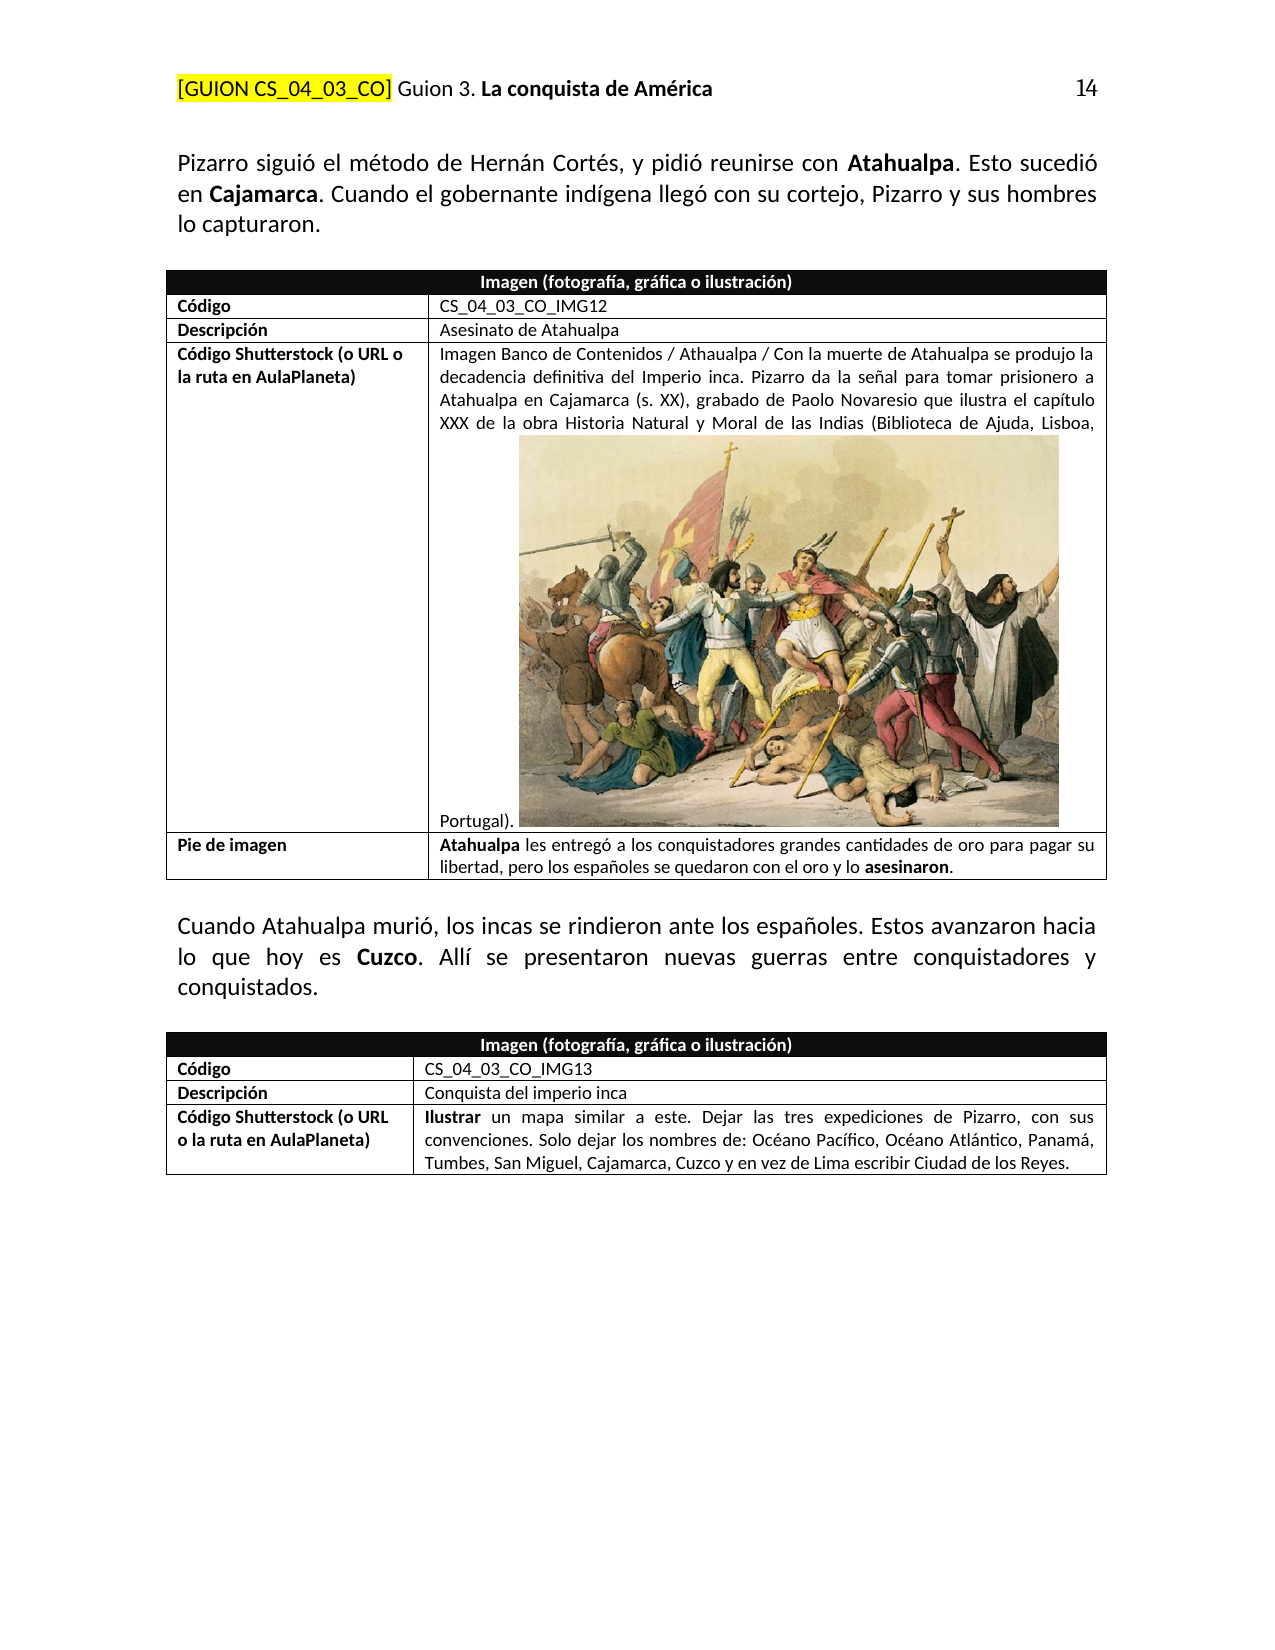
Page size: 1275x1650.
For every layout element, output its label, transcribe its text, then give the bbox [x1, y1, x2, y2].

table_cell CS_04_03_CO_IMG12 [429, 295, 1106, 318]
table_header Imagen (fotografía, gráfica o ilustración) [167, 271, 1106, 294]
table_cell Descripción [167, 319, 428, 342]
table_cell Código [167, 295, 428, 318]
table_header Imagen (fotografía, gráfica o ilustración) [167, 1033, 1106, 1056]
table_cell Pie de imagen [167, 833, 428, 879]
picture [518, 434, 1060, 827]
table_cell Código Shutterstock (o URL o la ruta en AulaPlaneta) [167, 343, 428, 832]
table_cell CS_04_03_CO_IMG13 [414, 1057, 1106, 1080]
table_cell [167, 1105, 413, 1174]
table_cell Código [167, 1057, 413, 1080]
table_cell Conquista del imperio inca [414, 1081, 1106, 1104]
table_cell Descripción [167, 1081, 413, 1104]
text Pizarro siguió el método de Hernán Cortés, y pidió reunirse con Atahualpa. Esto sucedió en Cajamarca. Cuando el gobernante indígena llegó con su cortejo, Pizarro y sus hombres lo capturaron. [177, 148, 1098, 239]
table_cell Atahualpa les entregó a los conquistadores grandes cantidades de oro para pagar su libertad, pero los españoles se quedaron con el oro y lo asesinaron. [429, 833, 1106, 879]
table_cell Imagen Banco de Contenidos / Athaualpa / Con la muerte de Atahualpa se produjo la decadencia definitiva del Imperio inca. Pizarro da la señal para tomar prisionero a Atahualpa en Cajamarca (s. XX), grabado de Paolo Novaresio que ilustra el capítulo XXX de la obra Historia Natural y Moral de las Indias (Biblioteca de Ajuda, Lisboa, Portugal). [429, 343, 1106, 832]
table_cell Asesinato de Atahualpa [429, 319, 1106, 342]
text Cuando Atahualpa murió, los incas se rindieron ante los españoles. Estos avanzaron hacia lo que hoy es Cuzco. Allí se presentaron nuevas guerras entre conquistadores y conquistados. [177, 910, 1098, 1002]
